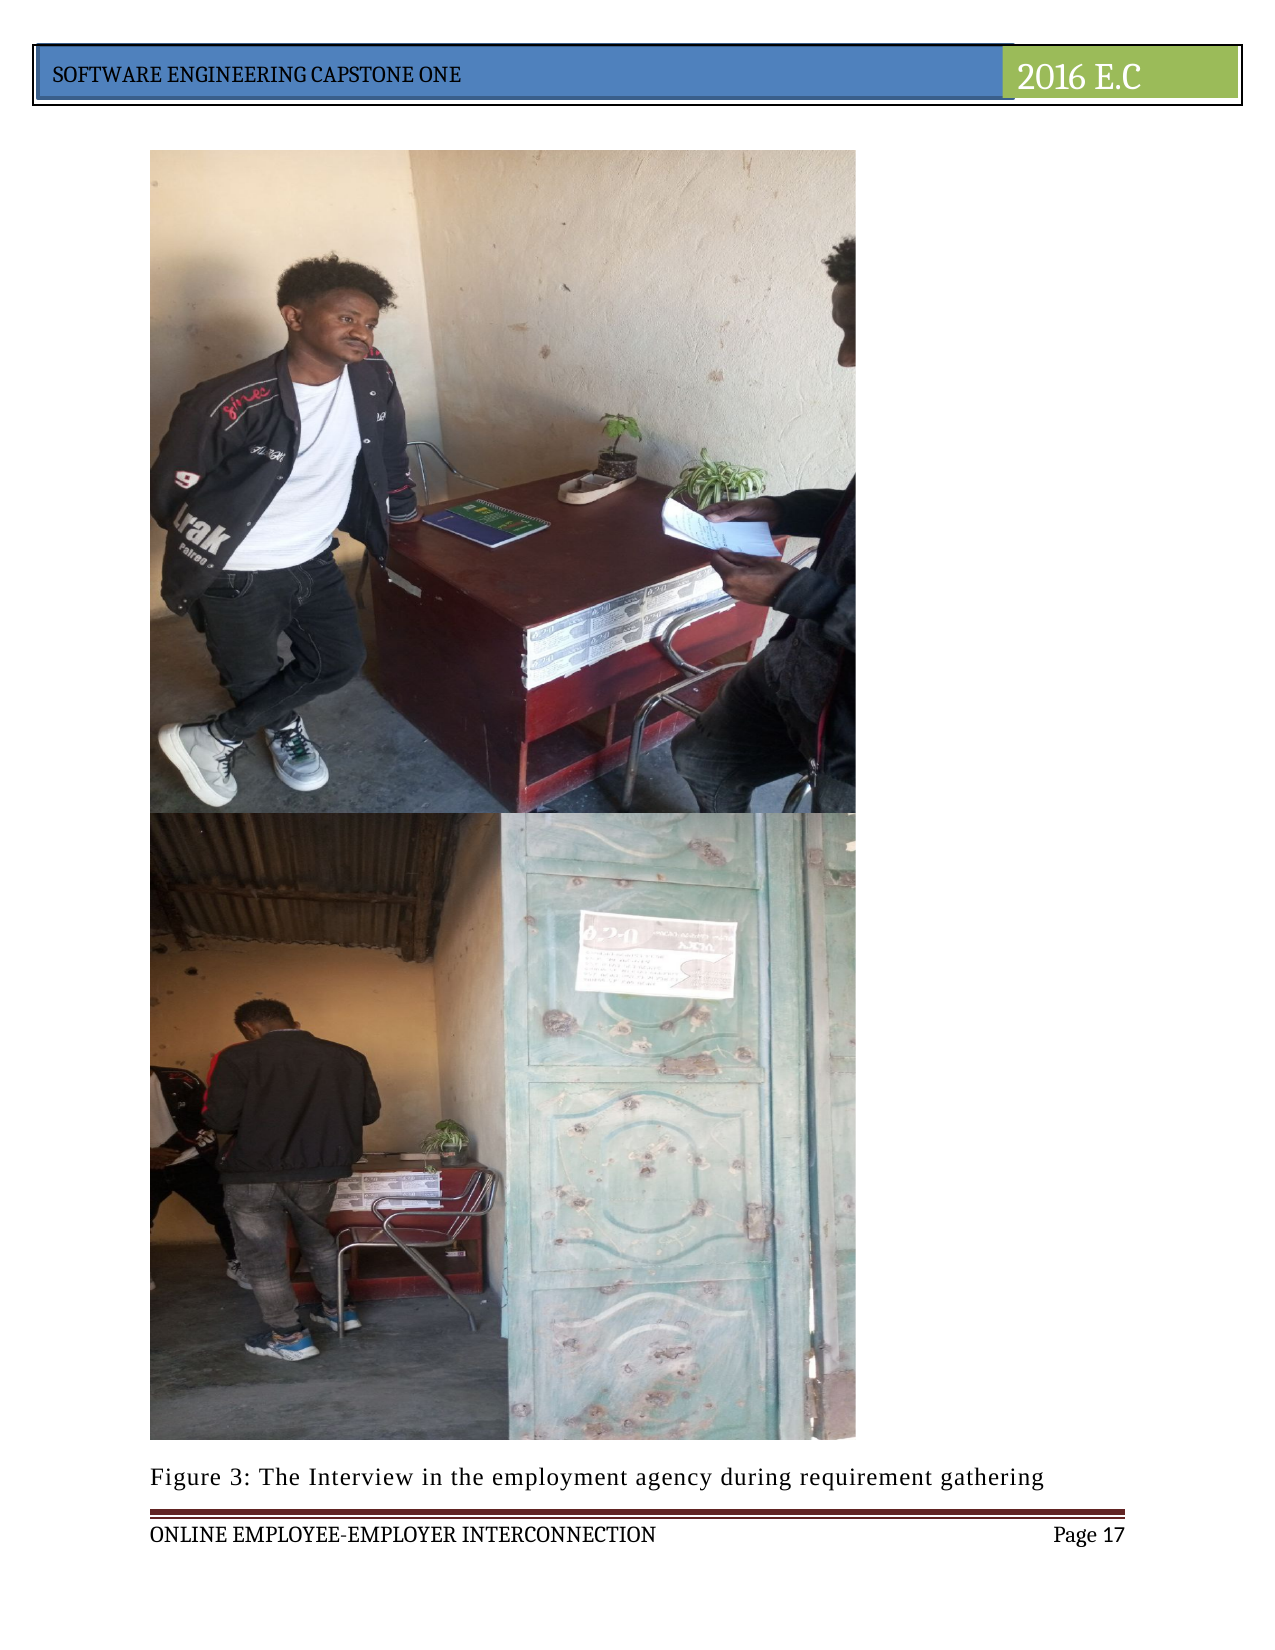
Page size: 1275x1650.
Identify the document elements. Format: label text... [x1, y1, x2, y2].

text Figure 3: The Interview in the employment agency during requirement gathering [150, 1462, 1125, 1491]
picture [150, 150, 856, 1440]
